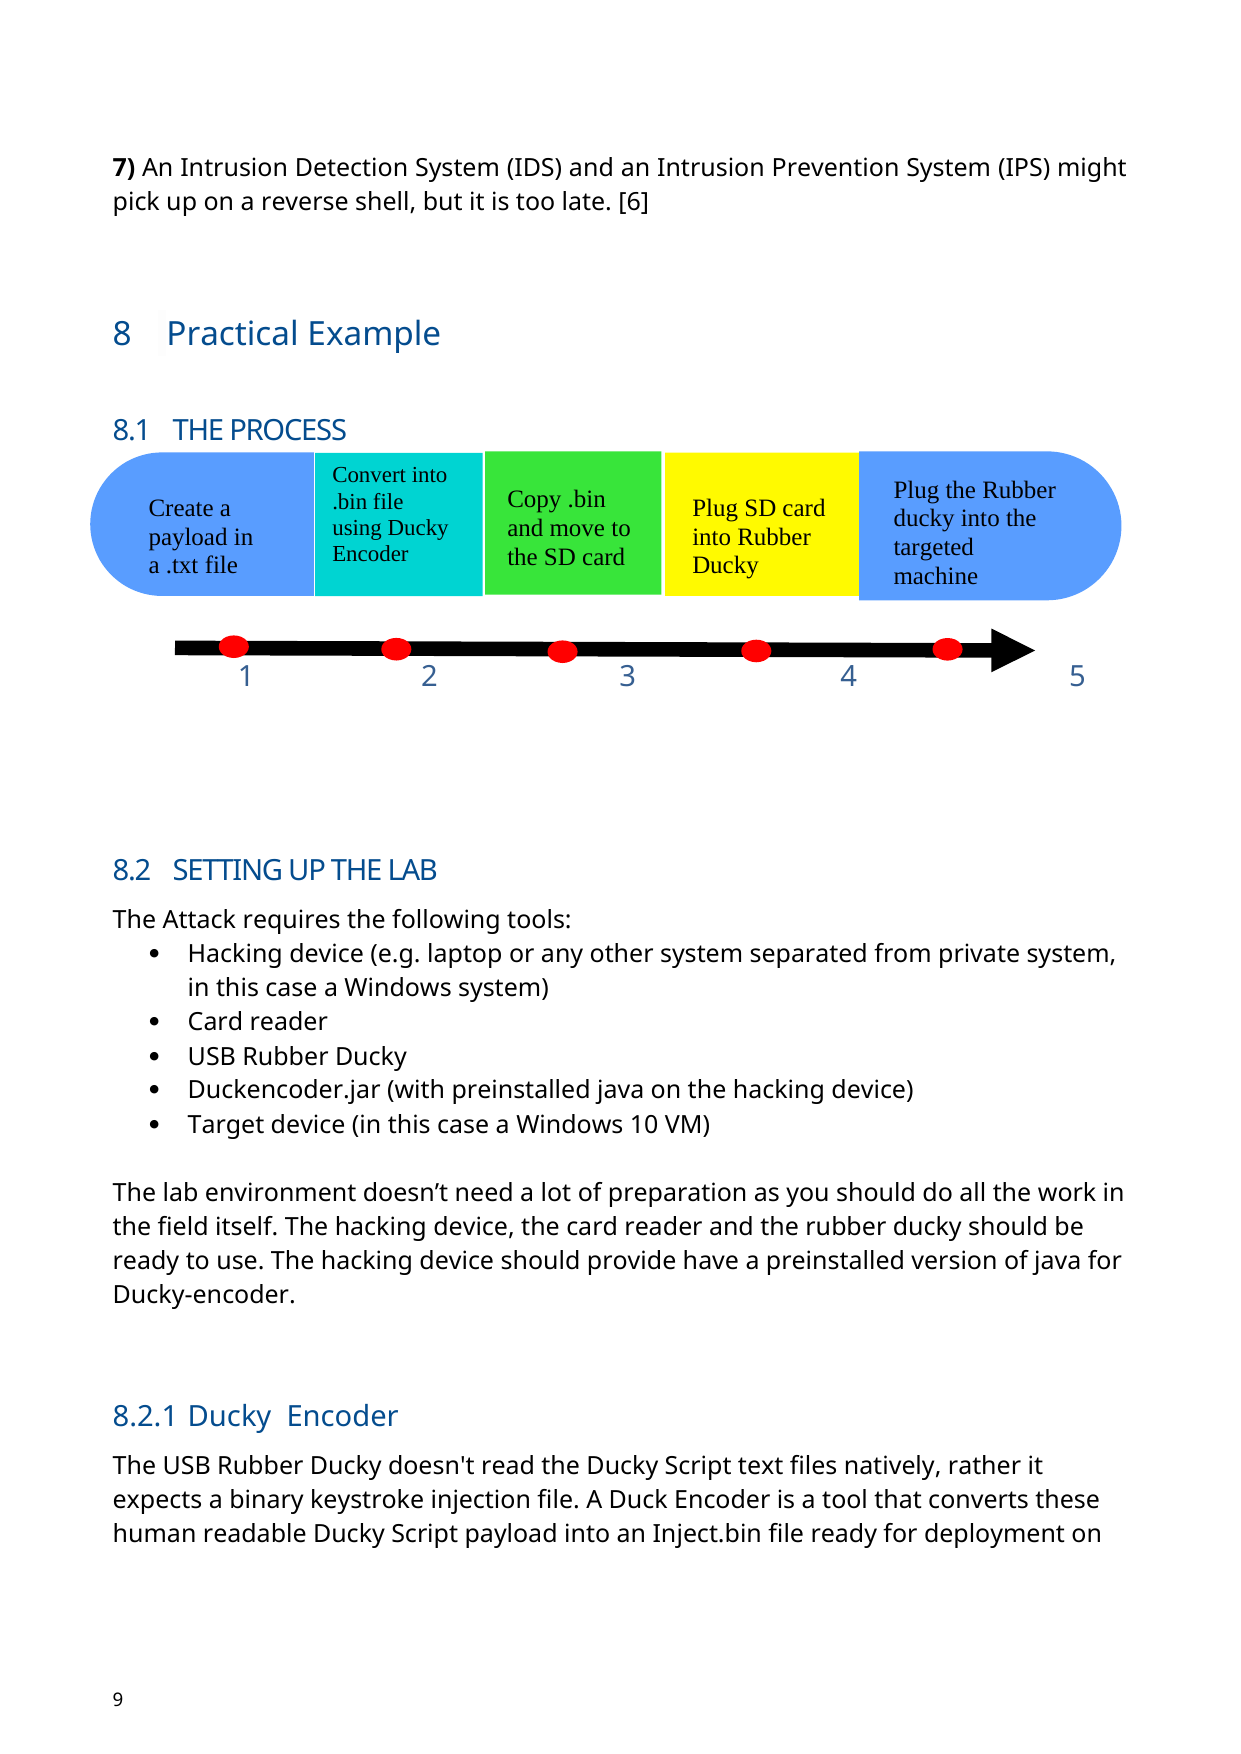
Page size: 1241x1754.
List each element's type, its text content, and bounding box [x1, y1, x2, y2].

list Duckencoder.jar (with preinstalled java on the hacking device) [150, 1072, 1128, 1106]
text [112, 1448, 1128, 1550]
text 1 2 3 4 5 [185, 656, 1128, 695]
subtitle Practical Example [166, 310, 1128, 356]
text 7) An Intrusion Detection System (IDS) and an Intrusion Prevention System (IPS) might pick up on a reverse shell, but it is too late. [6] [112, 150, 1128, 218]
text The Attack requires the following tools: [112, 902, 1128, 936]
subtitle Practical Example [112, 310, 158, 356]
subtitle The process [112, 409, 1128, 449]
text The lab environment doesn’t need a lot of preparation as you should do all the work in the field itself. The hacking device, the card reader and the rubber ducky should be ready to use. The hacking device should provide have a preinstalled version of java for Ducky-encoder. [112, 1174, 1128, 1311]
subtitle Setting up the lab [112, 850, 1128, 889]
list Hacking device (e.g. laptop or any other system separated from private system, in this case a Windows system) [150, 936, 1128, 1004]
subtitle Ducky Encoder [112, 1395, 1128, 1435]
list Target device (in this case a Windows 10 VM) [150, 1106, 1128, 1140]
list USB Rubber Ducky [150, 1038, 1128, 1072]
list Card reader [150, 1004, 1128, 1038]
